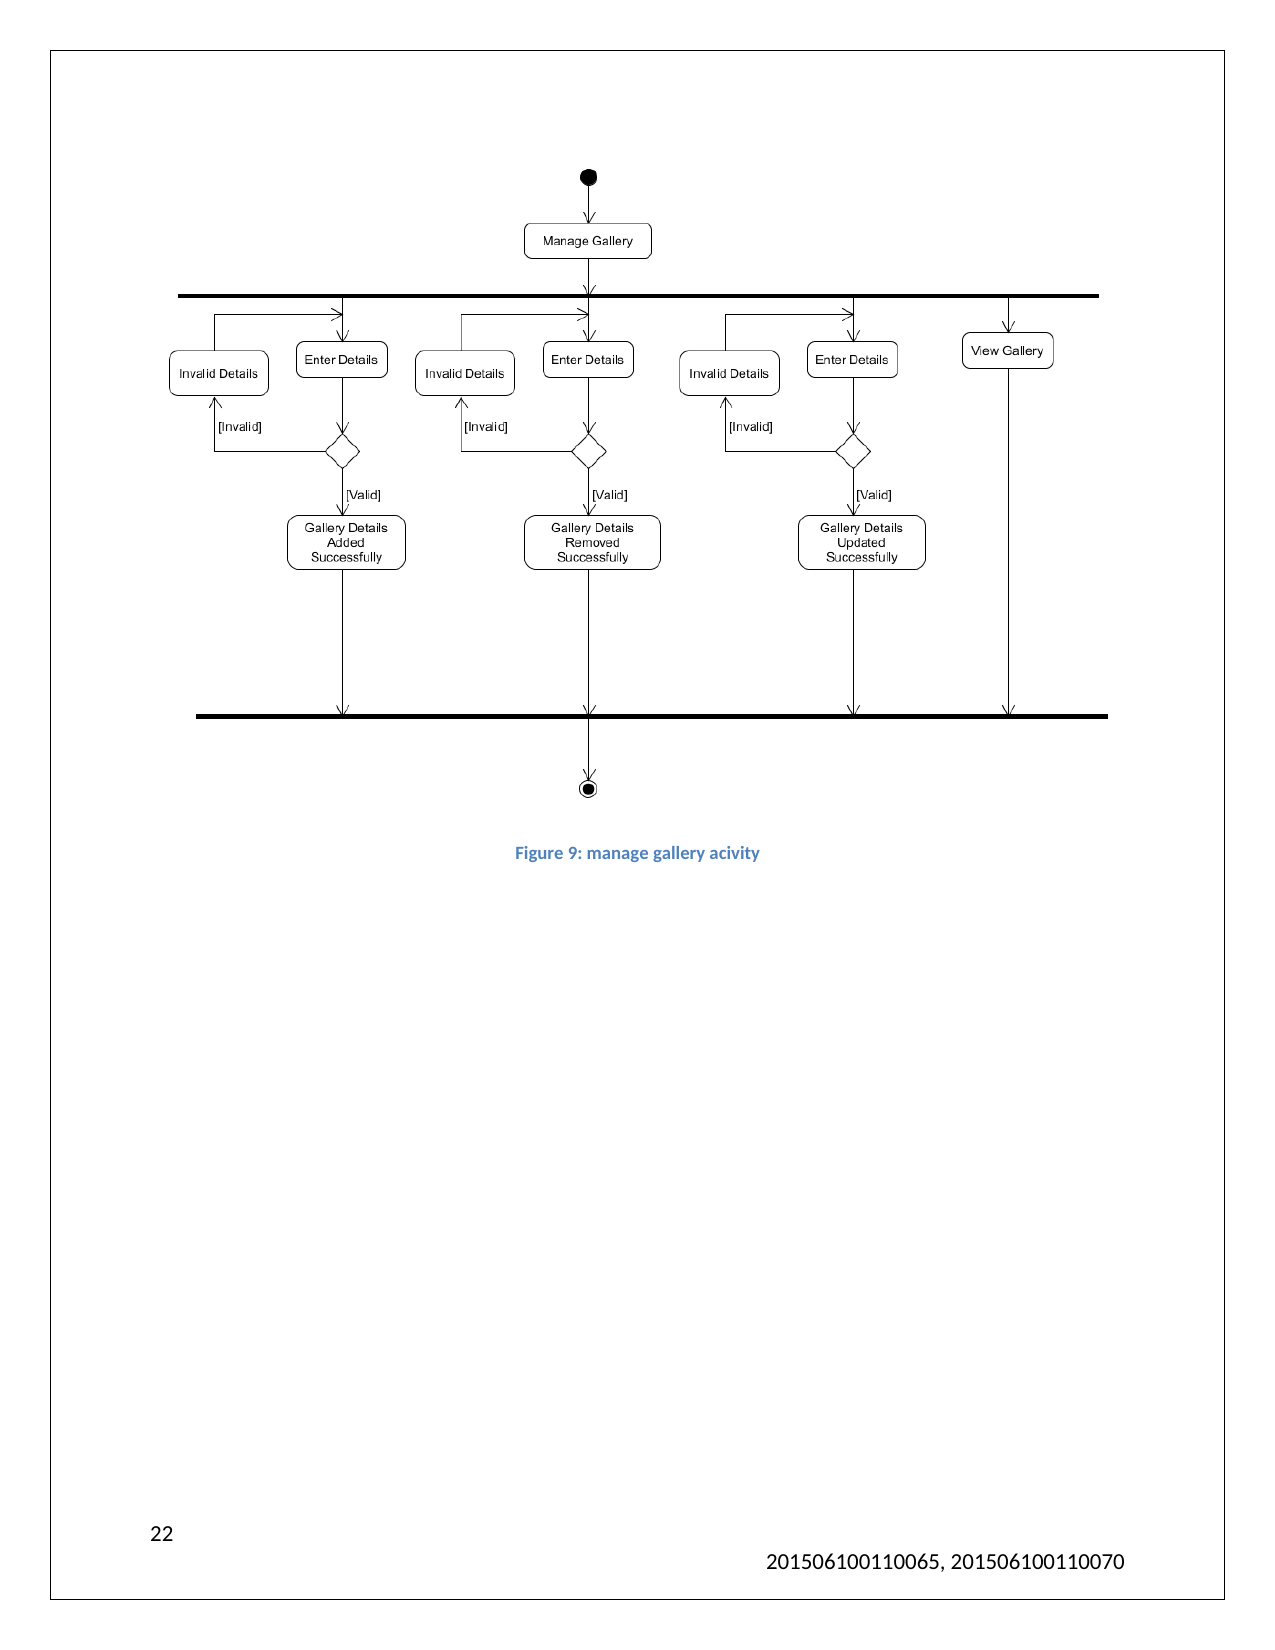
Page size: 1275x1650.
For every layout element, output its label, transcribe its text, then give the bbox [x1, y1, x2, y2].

text Figure 9: manage gallery acivity [150, 841, 1125, 864]
picture [150, 150, 1125, 816]
